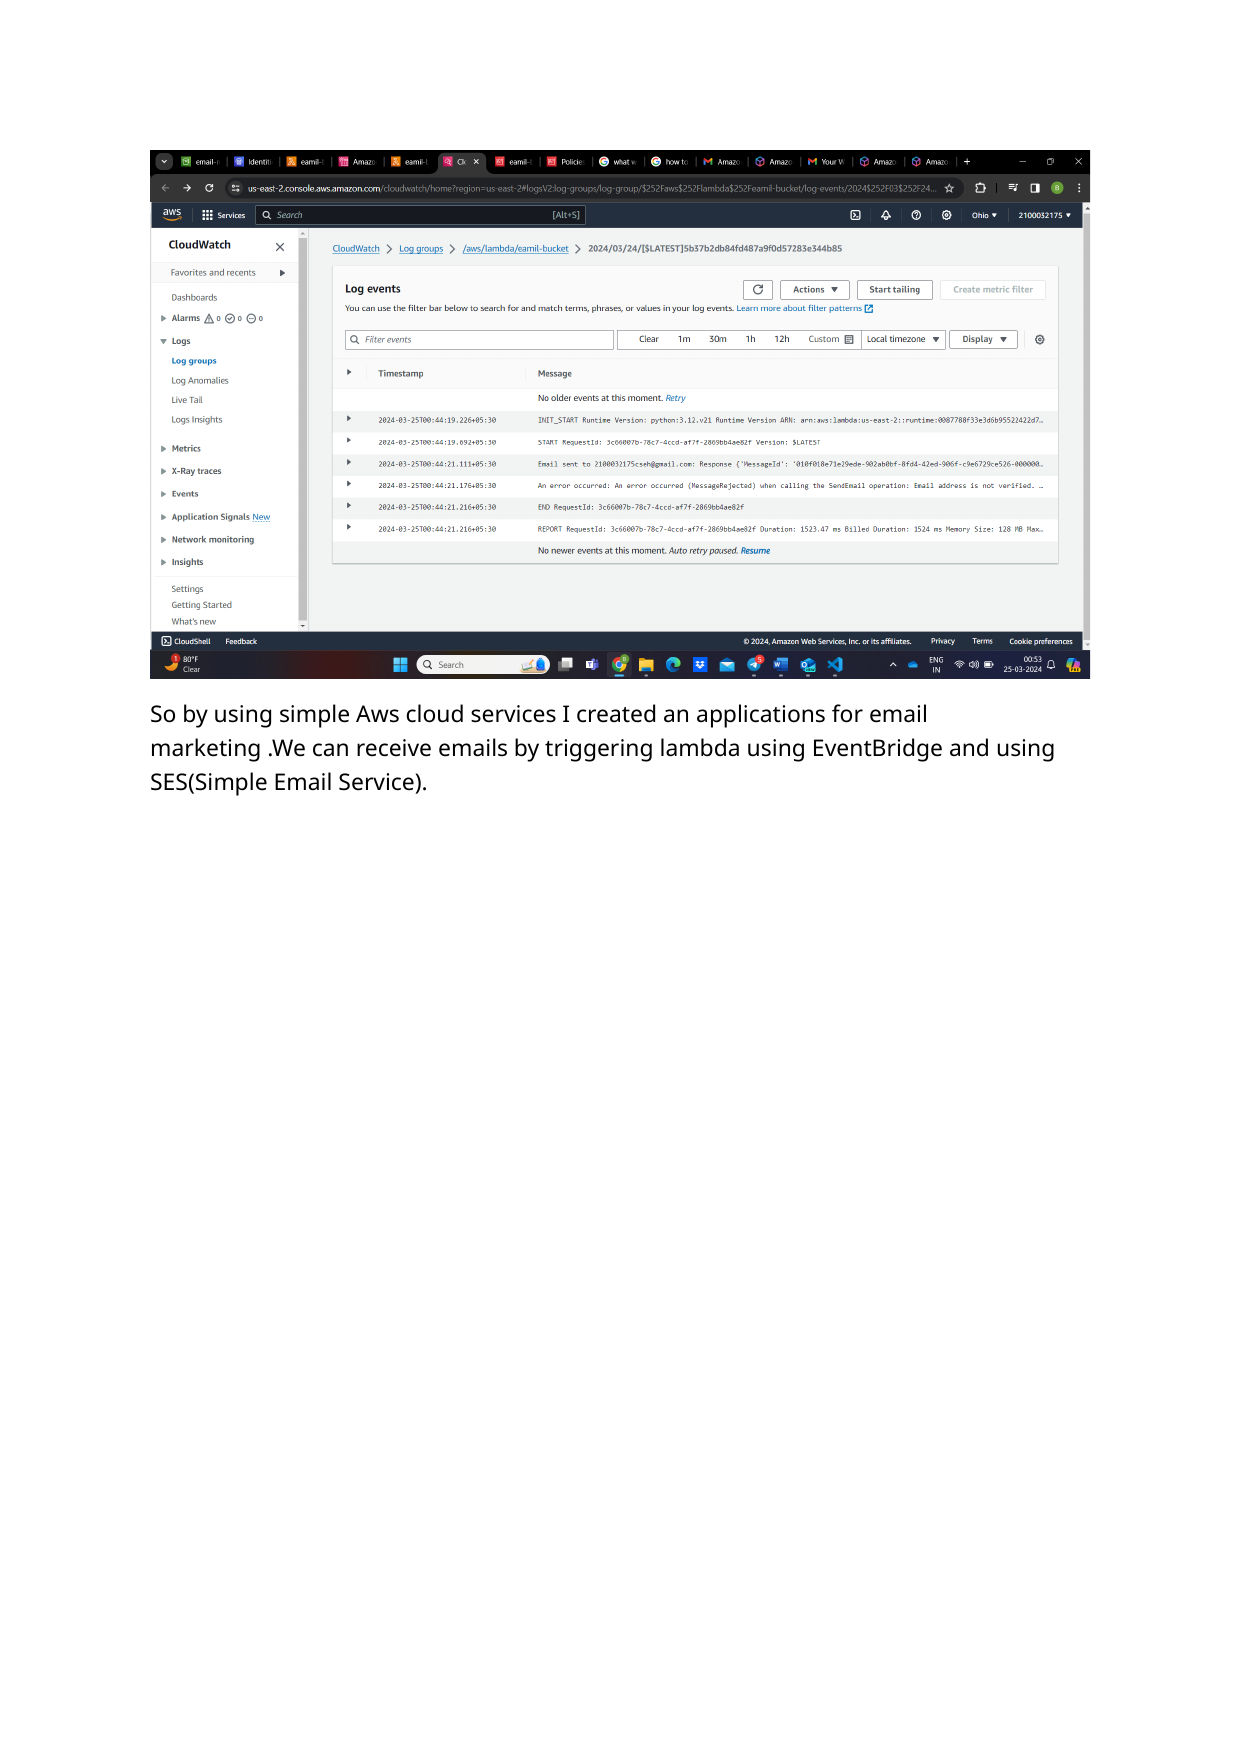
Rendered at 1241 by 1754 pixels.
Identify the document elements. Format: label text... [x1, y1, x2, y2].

picture [150, 150, 1091, 679]
text So by using simple Aws cloud services I created an applications for email marketing .We can receive emails by triggering lambda using EventBridge and using SES(Simple Email Service). [150, 698, 1090, 797]
